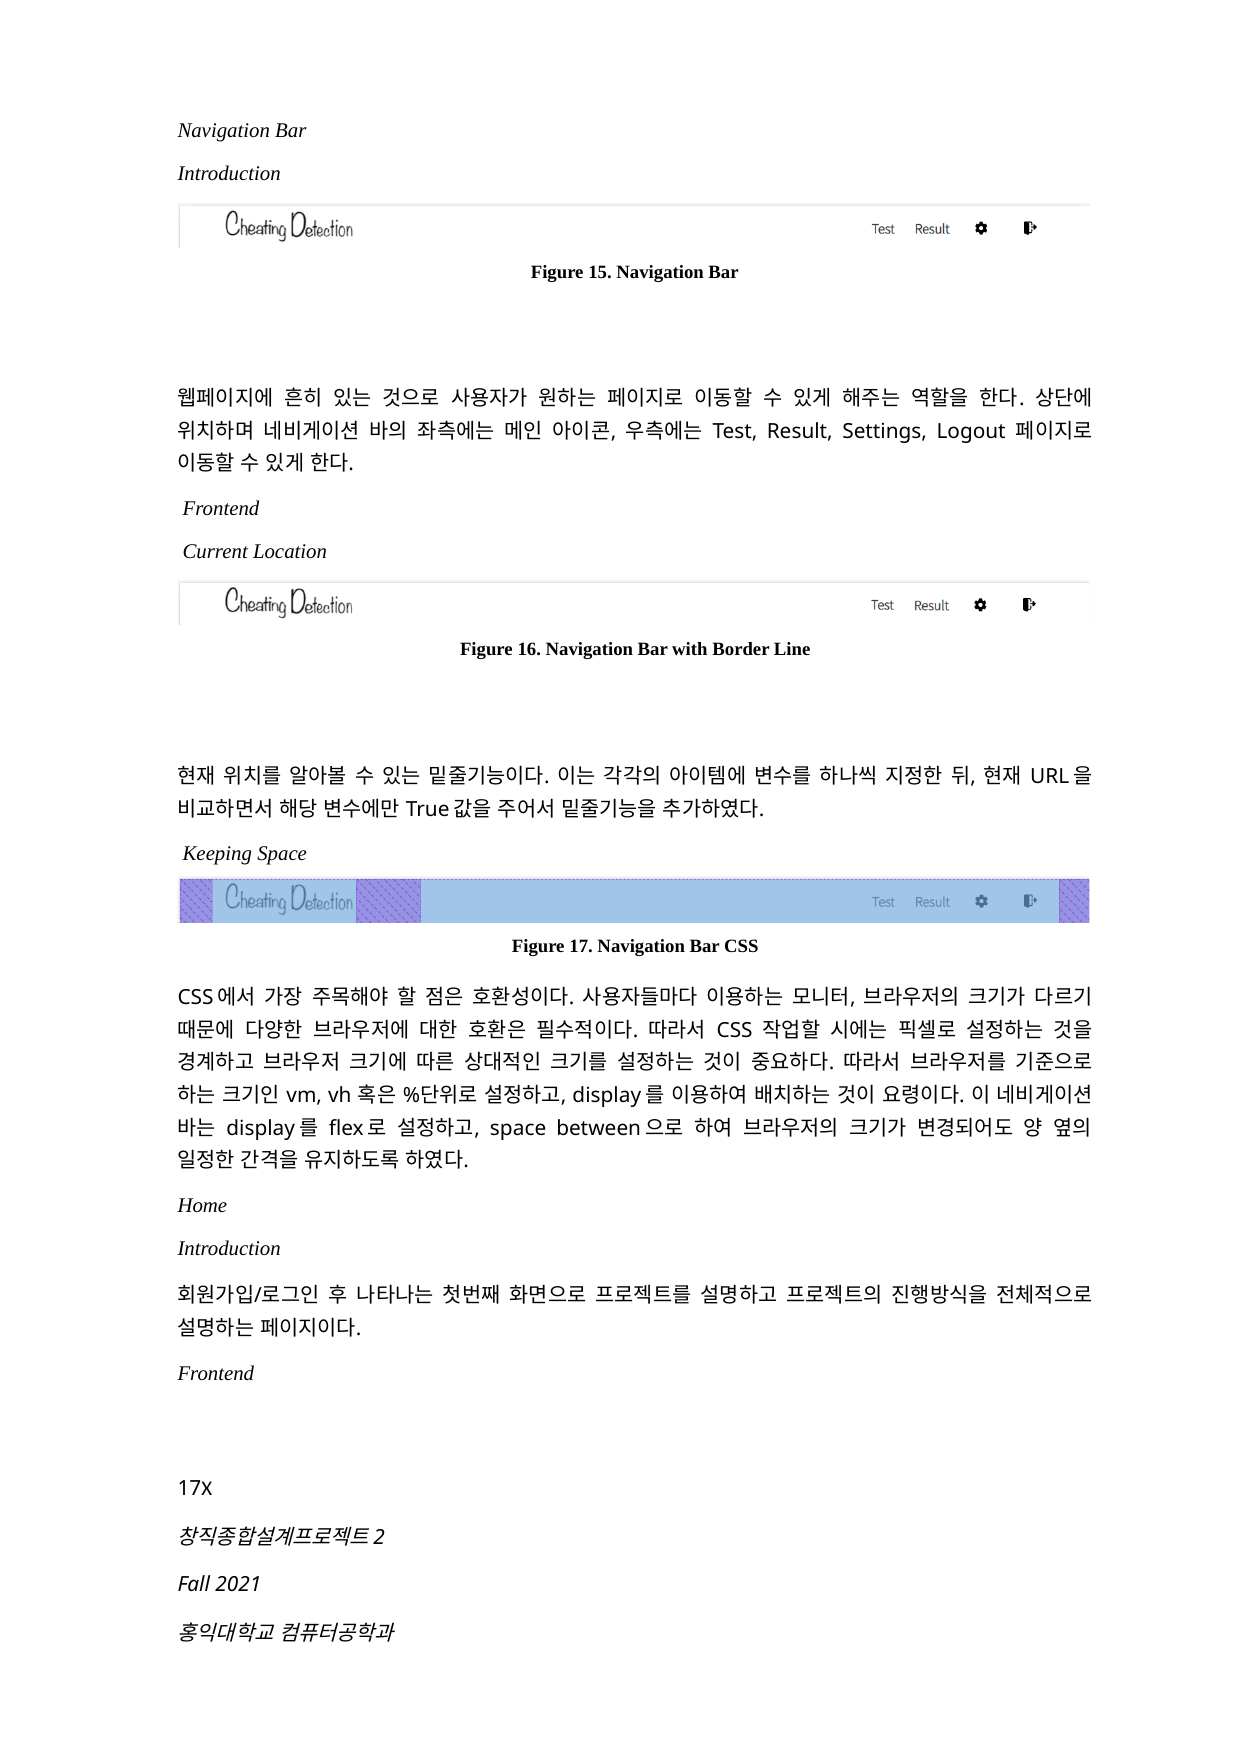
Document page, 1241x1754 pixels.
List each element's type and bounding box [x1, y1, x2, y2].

picture [177, 580, 1090, 625]
picture [177, 203, 1089, 248]
picture [177, 876, 1090, 923]
